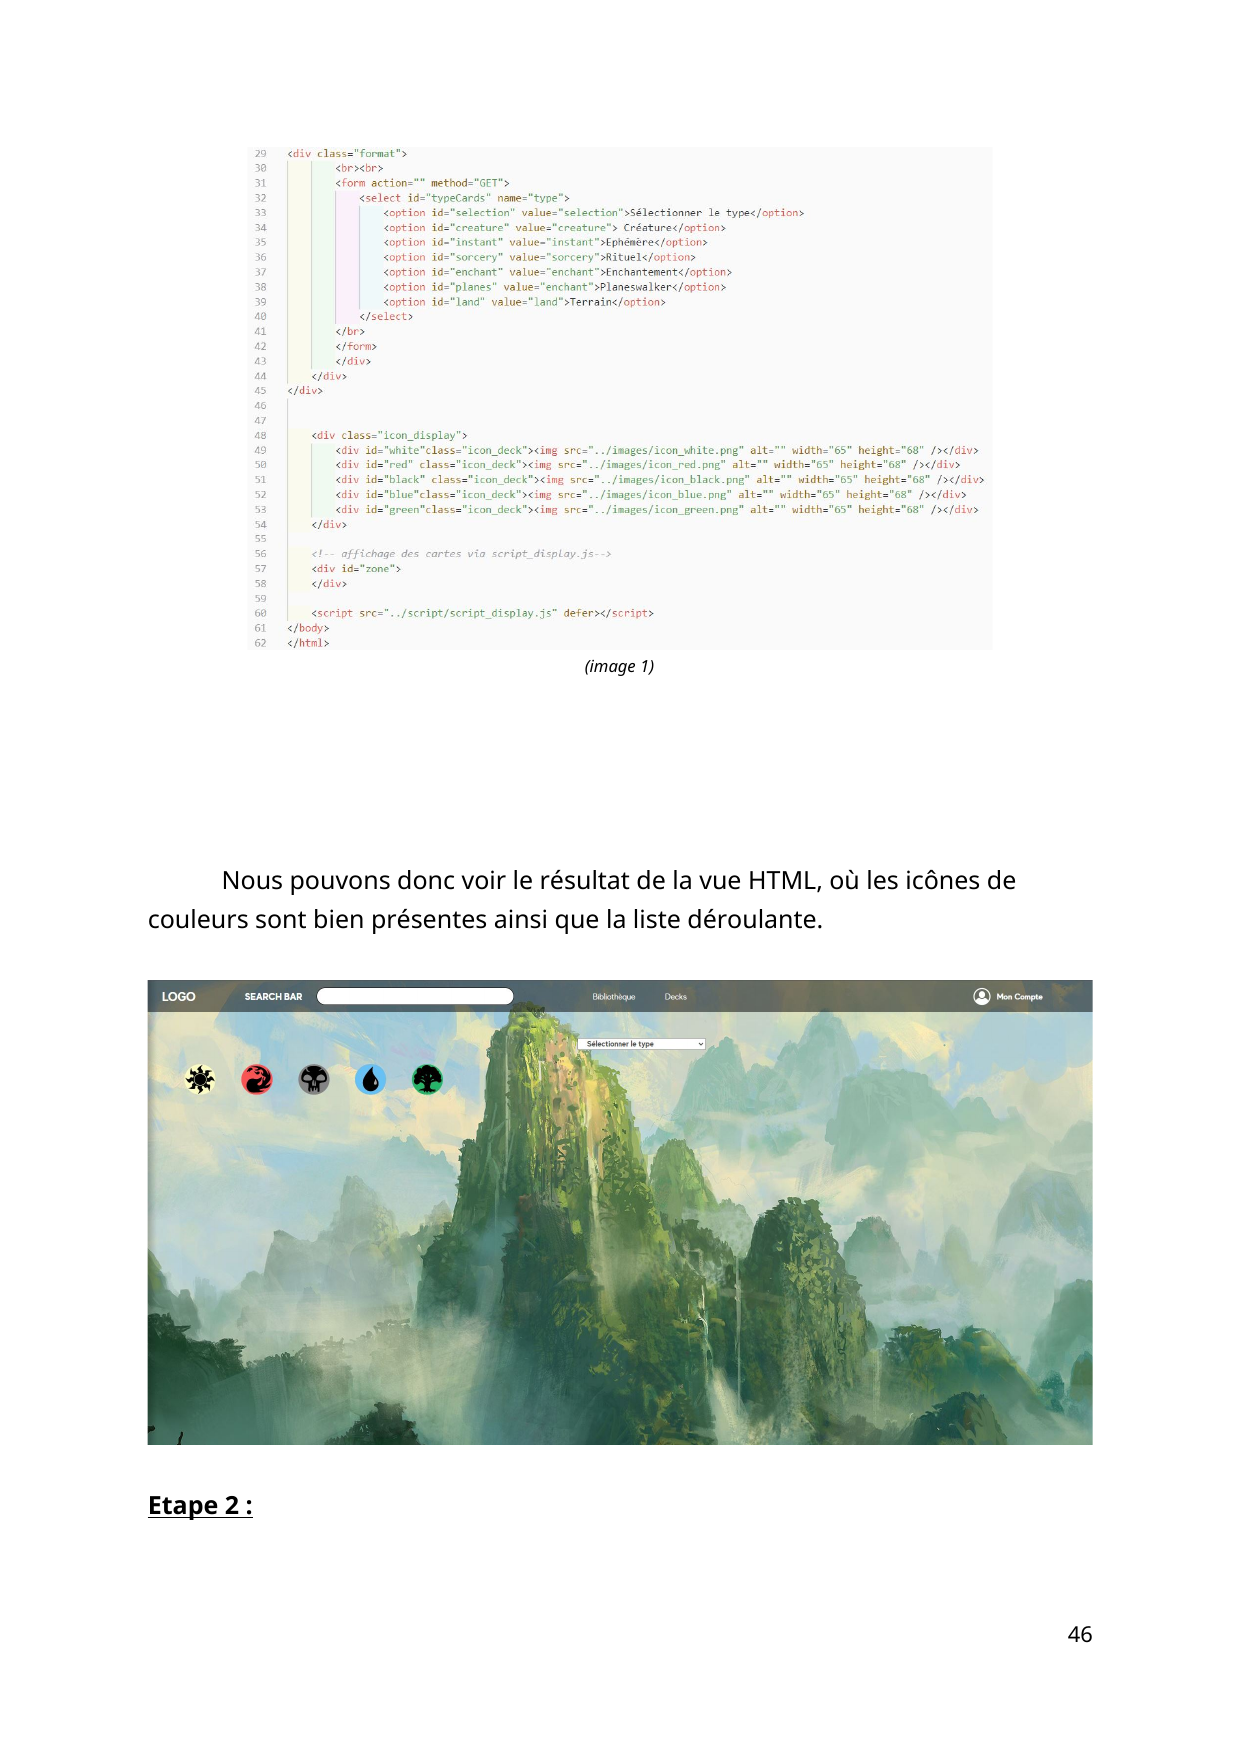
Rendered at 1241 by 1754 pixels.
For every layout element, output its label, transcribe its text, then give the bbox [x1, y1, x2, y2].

text (image 1) [148, 654, 1093, 677]
text Etape 2 : [148, 1488, 1093, 1522]
picture [147, 980, 1093, 1445]
picture [247, 147, 993, 650]
text Nous pouvons donc voir le résultat de la vue HTML, où les icônes de couleurs sont bien présentes ainsi que la liste déroulante. [148, 863, 1093, 936]
